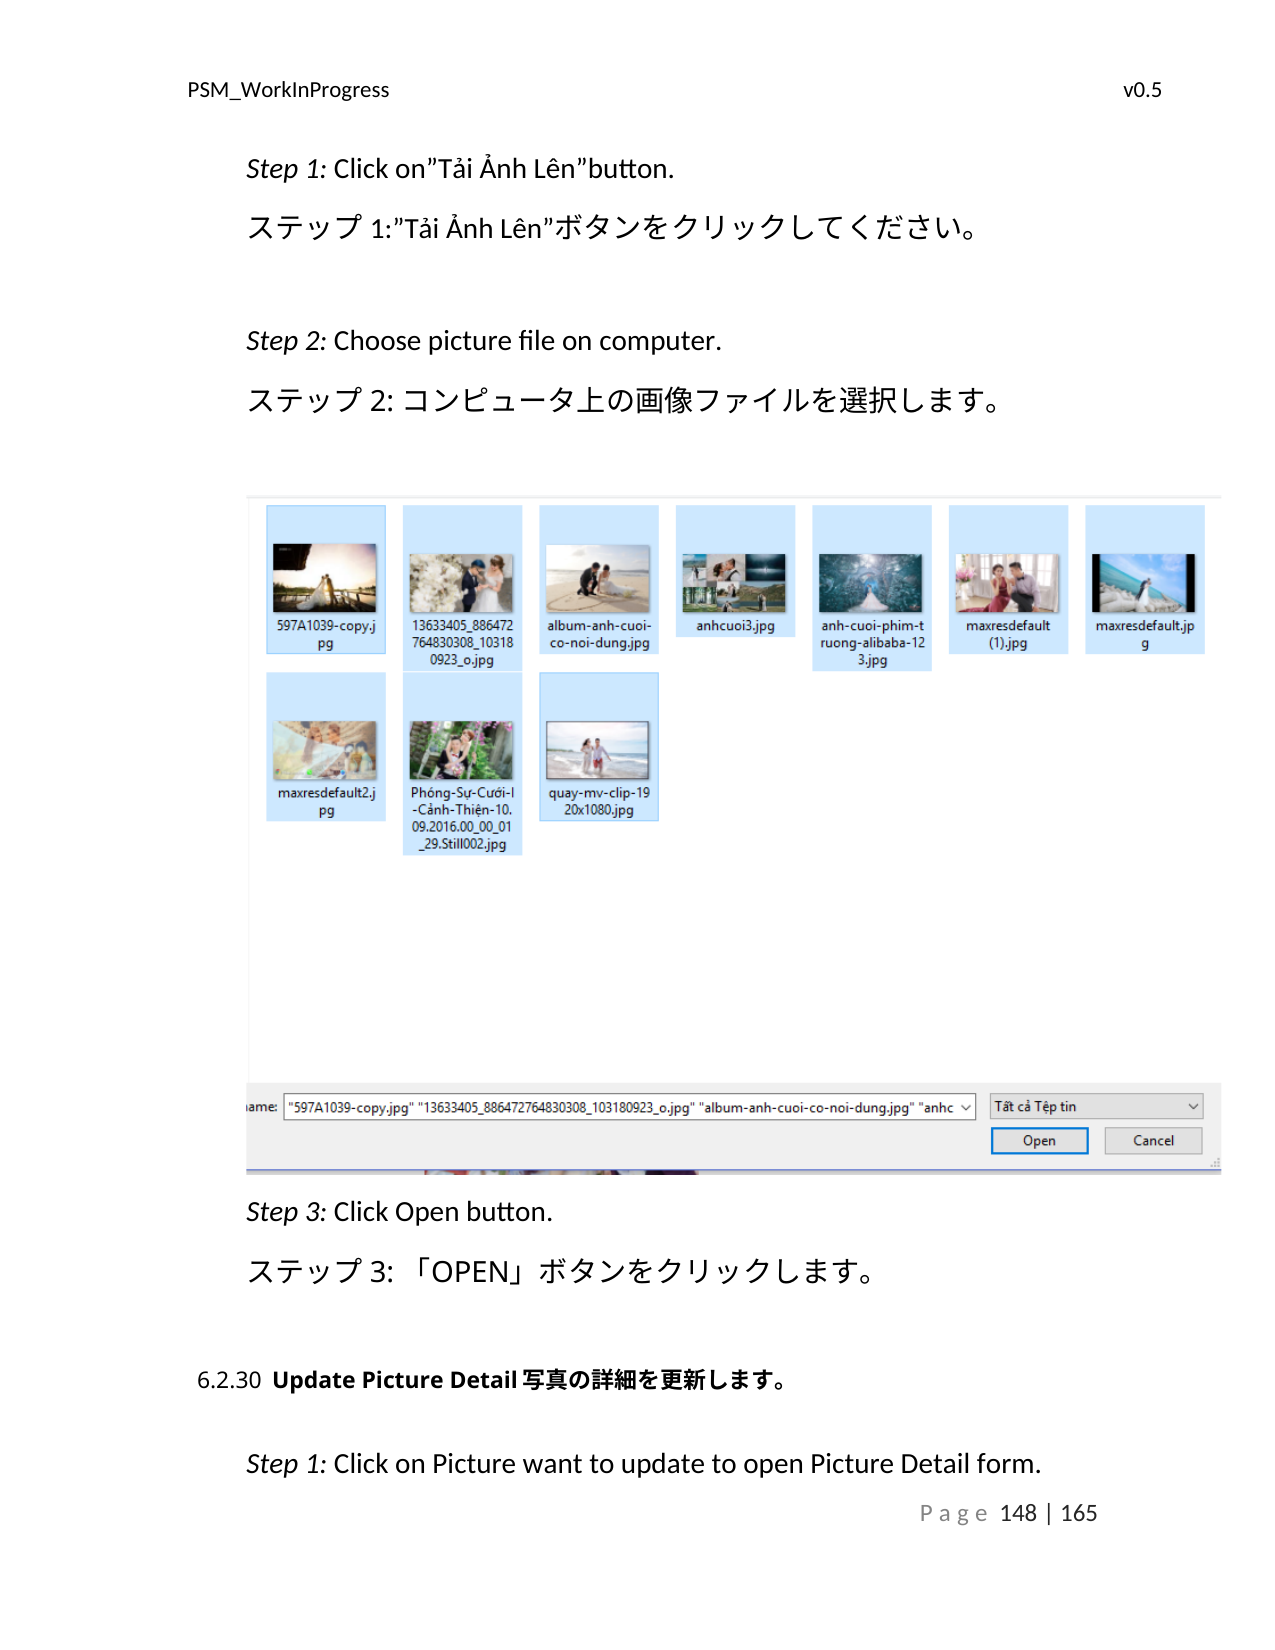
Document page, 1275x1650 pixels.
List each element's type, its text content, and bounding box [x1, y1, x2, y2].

text ステップ 2: コンピュータ上の画像ファイルを選択します。 [246, 378, 1125, 420]
text Step 1: Click on”Tải Ảnh Lên”button. [246, 150, 1125, 186]
text Step 1: Click on Picture want to update to open Picture Detail form. [246, 1445, 1125, 1481]
text Step 3: Click Open button. [246, 1193, 1125, 1229]
text Step 2: Choose picture file on computer. [246, 322, 1125, 358]
text ステップ 3: 「OPEN」ボタンをクリックします。 [246, 1249, 1125, 1291]
text ステップ 1:”Tải Ảnh Lên”ボタンをクリックしてください。 [187, 205, 1125, 247]
picture [246, 495, 1222, 1175]
subtitle Update Picture Detail写真の詳細を更新します。 [197, 1362, 1125, 1395]
